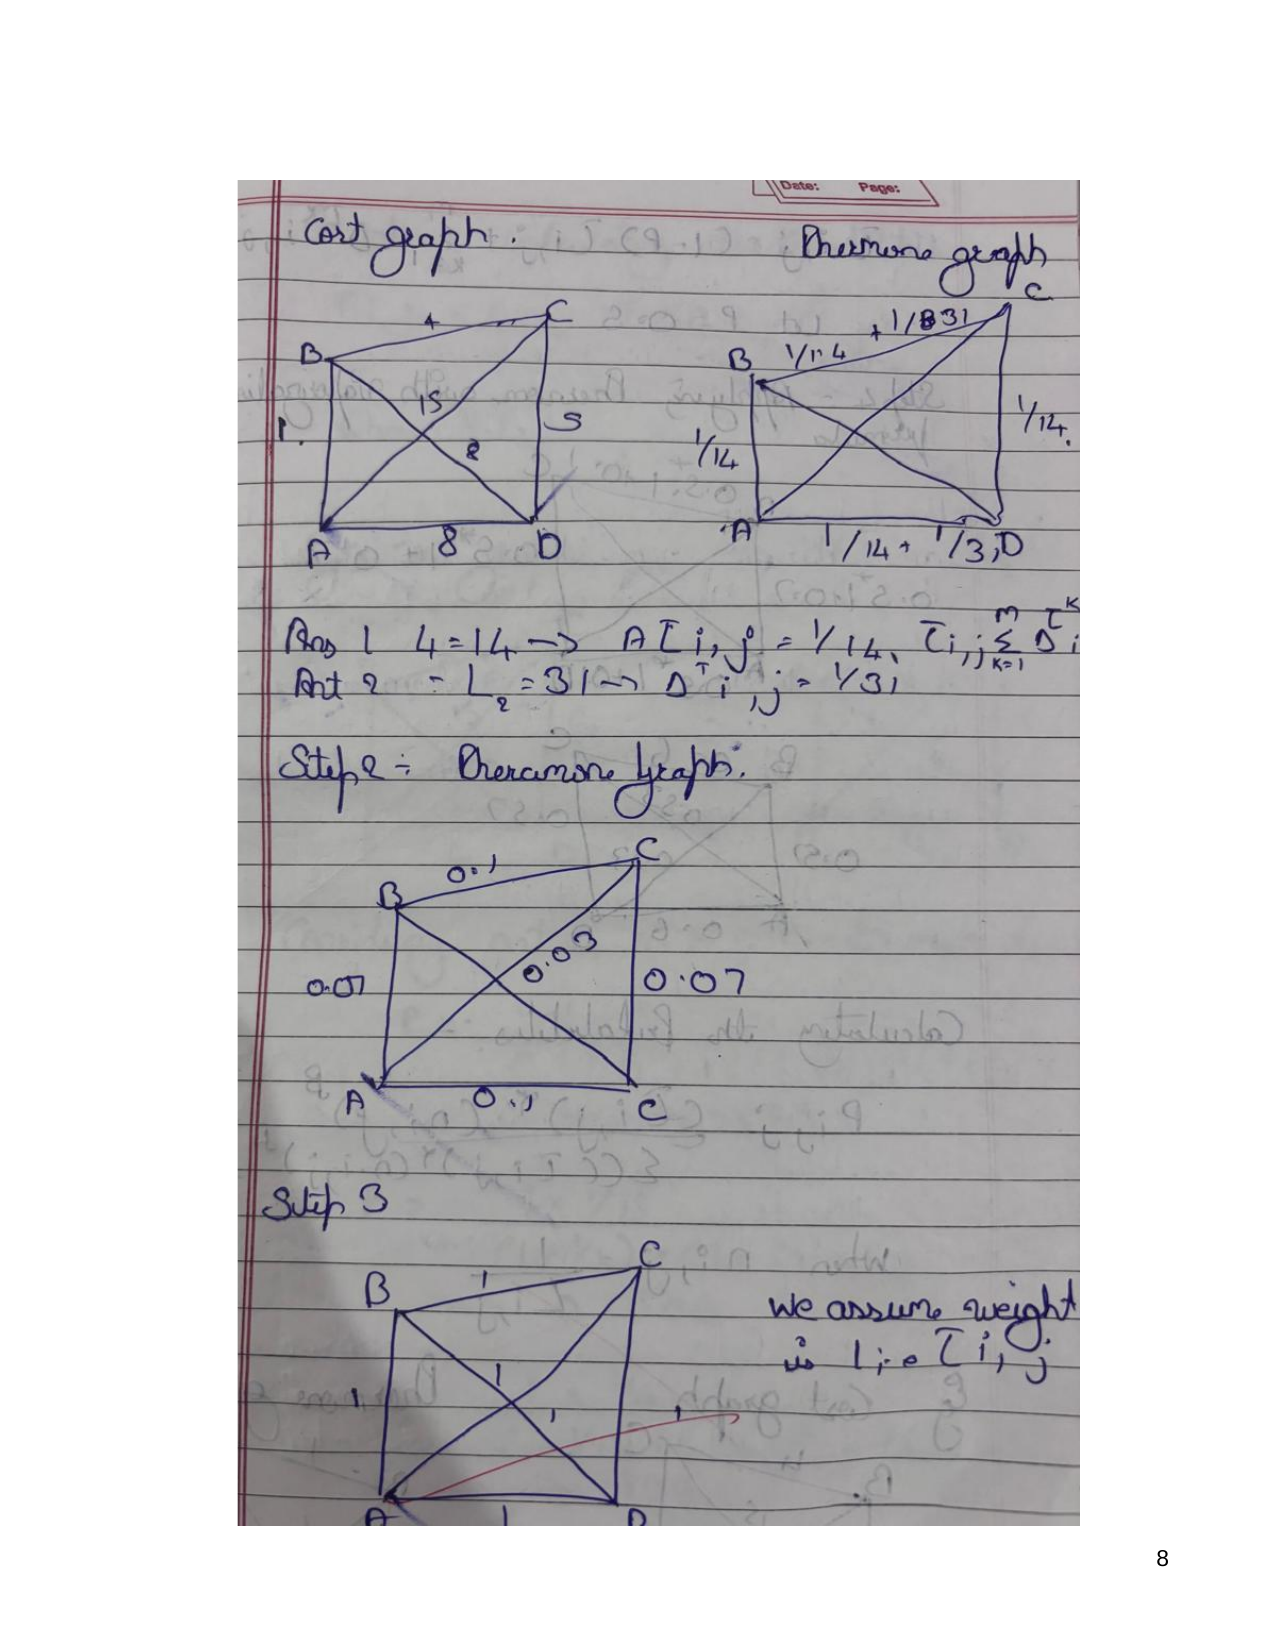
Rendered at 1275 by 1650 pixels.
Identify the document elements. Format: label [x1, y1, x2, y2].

picture [237, 180, 1080, 1526]
